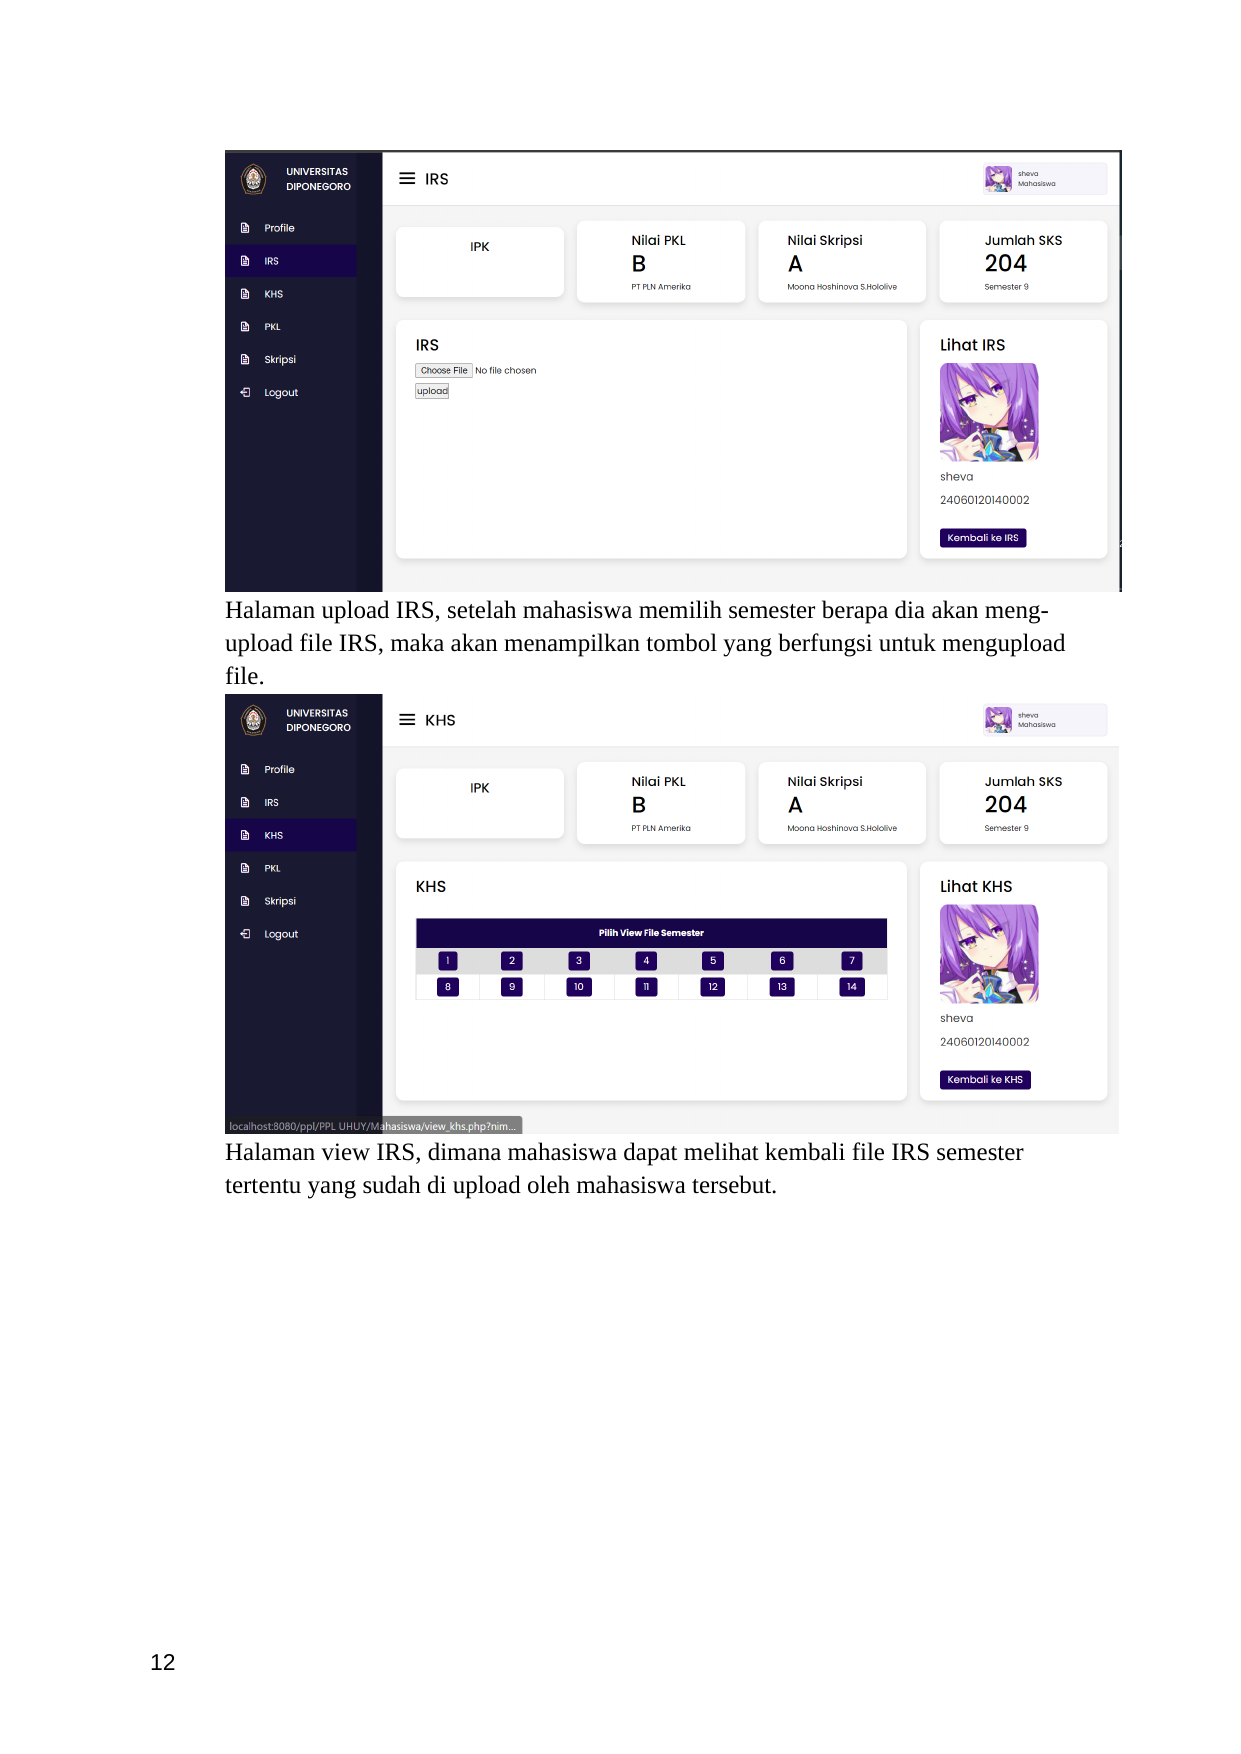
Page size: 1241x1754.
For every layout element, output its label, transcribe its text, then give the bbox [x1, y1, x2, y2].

picture [225, 150, 1122, 592]
picture [225, 694, 1119, 1134]
text Halaman view IRS, dimana mahasiswa dapat melihat kembali file IRS semester tertentu yang sudah di upload oleh mahasiswa tersebut. [225, 1137, 1090, 1199]
text Halaman upload IRS, setelah mahasiswa memilih semester berapa dia akan meng-upload file IRS, maka akan menampilkan tombol yang berfungsi untuk mengupload file. [225, 595, 1090, 690]
